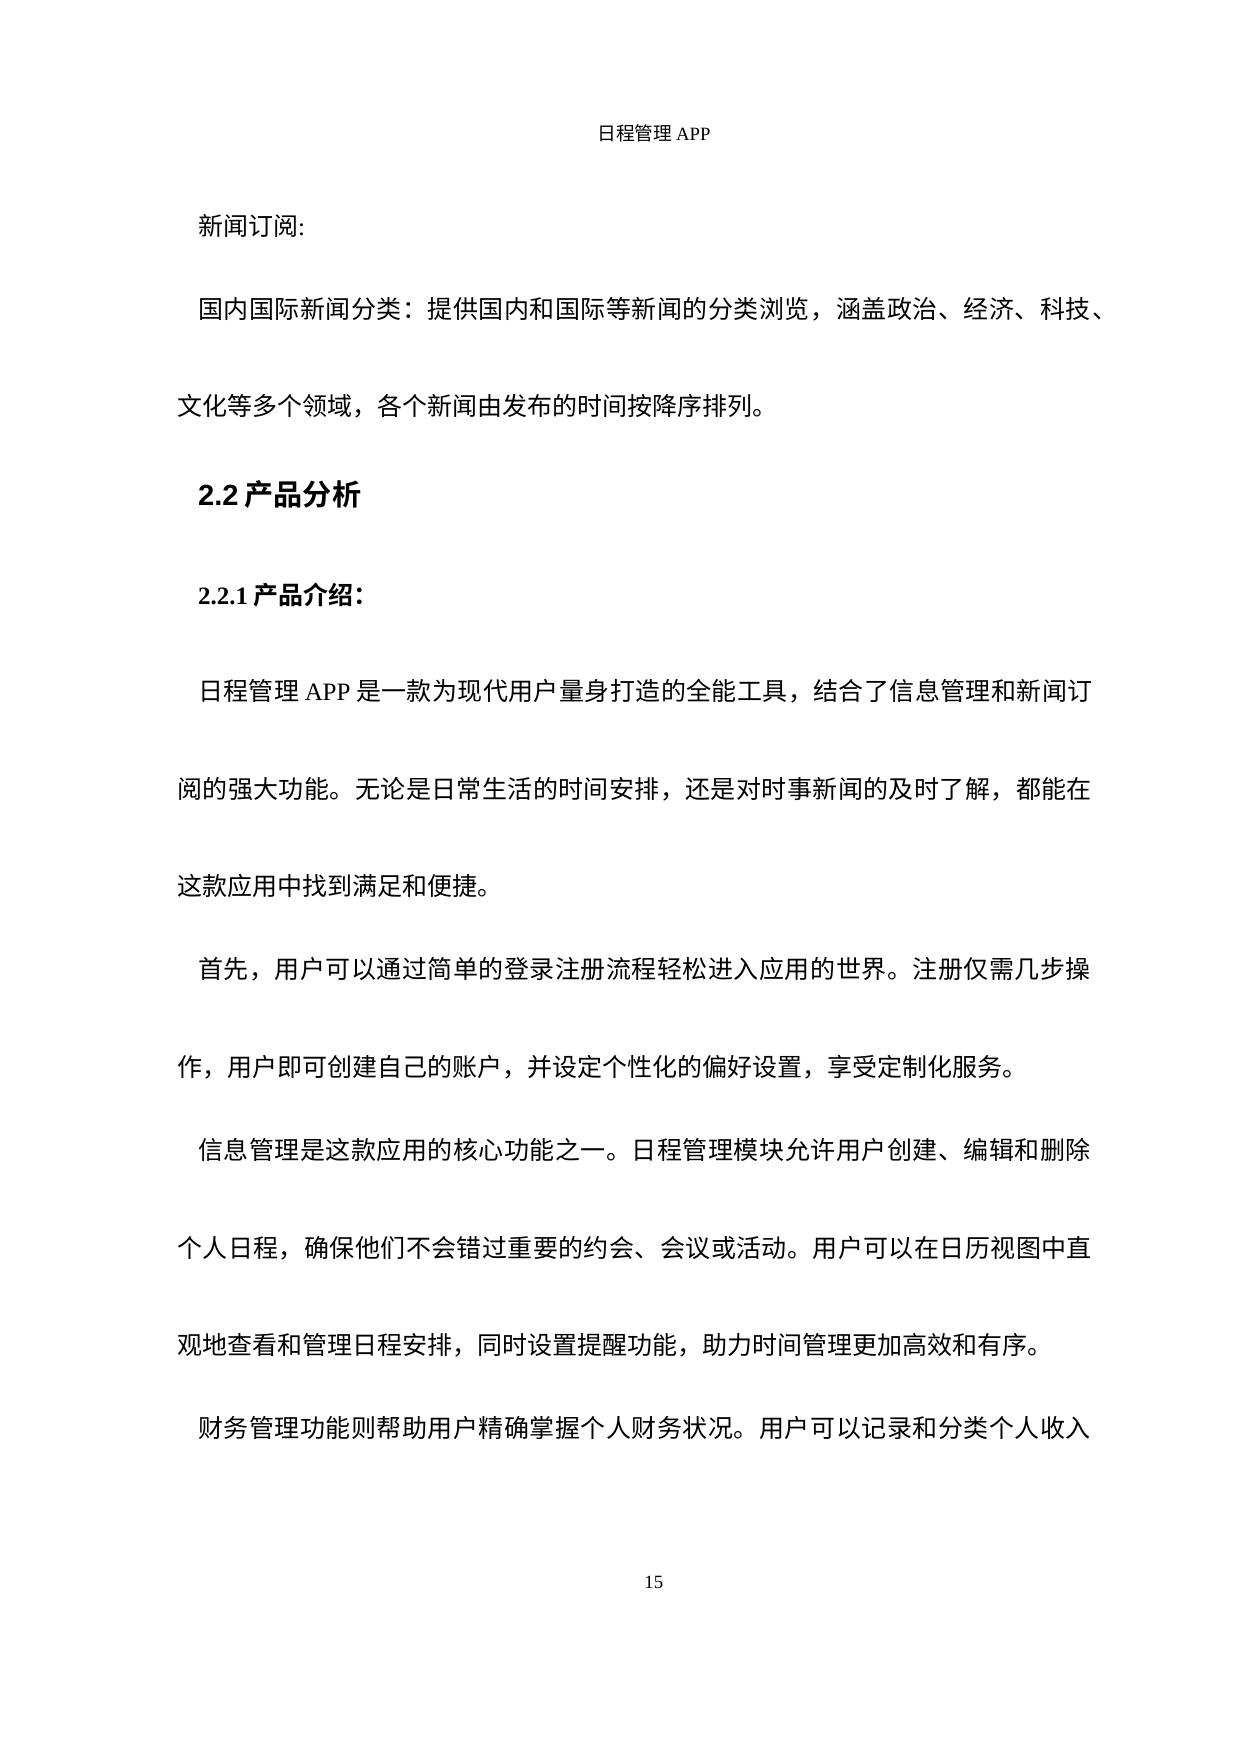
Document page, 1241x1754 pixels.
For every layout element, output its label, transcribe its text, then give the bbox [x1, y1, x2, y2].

subtitle 2.2产品分析 [177, 461, 1093, 526]
text 国内国际新闻分类：提供国内和国际等新闻的分类浏览，涵盖政治、经济、科技、文化等多个领域，各个新闻由发布的时间按降序排列。 [177, 275, 1093, 437]
text 首先，用户可以通过简单的登录注册流程轻松进入应用的世界。注册仅需几步操作，用户即可创建自己的账户，并设定个性化的偏好设置，享受定制化服务。 [177, 936, 1093, 1098]
text 新闻订阅: [177, 192, 1093, 257]
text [177, 1394, 1093, 1459]
text 日程管理APP是一款为现代用户量身打造的全能工具，结合了信息管理和新闻订阅的强大功能。无论是日常生活的时间安排，还是对时事新闻的及时了解，都能在这款应用中找到满足和便捷。 [177, 657, 1093, 917]
subtitle 2.2.1产品介绍： [177, 561, 1093, 626]
text 信息管理是这款应用的核心功能之一。日程管理模块允许用户创建、编辑和删除个人日程，确保他们不会错过重要的约会、会议或活动。用户可以在日历视图中直观地查看和管理日程安排，同时设置提醒功能，助力时间管理更加高效和有序。 [177, 1116, 1093, 1376]
